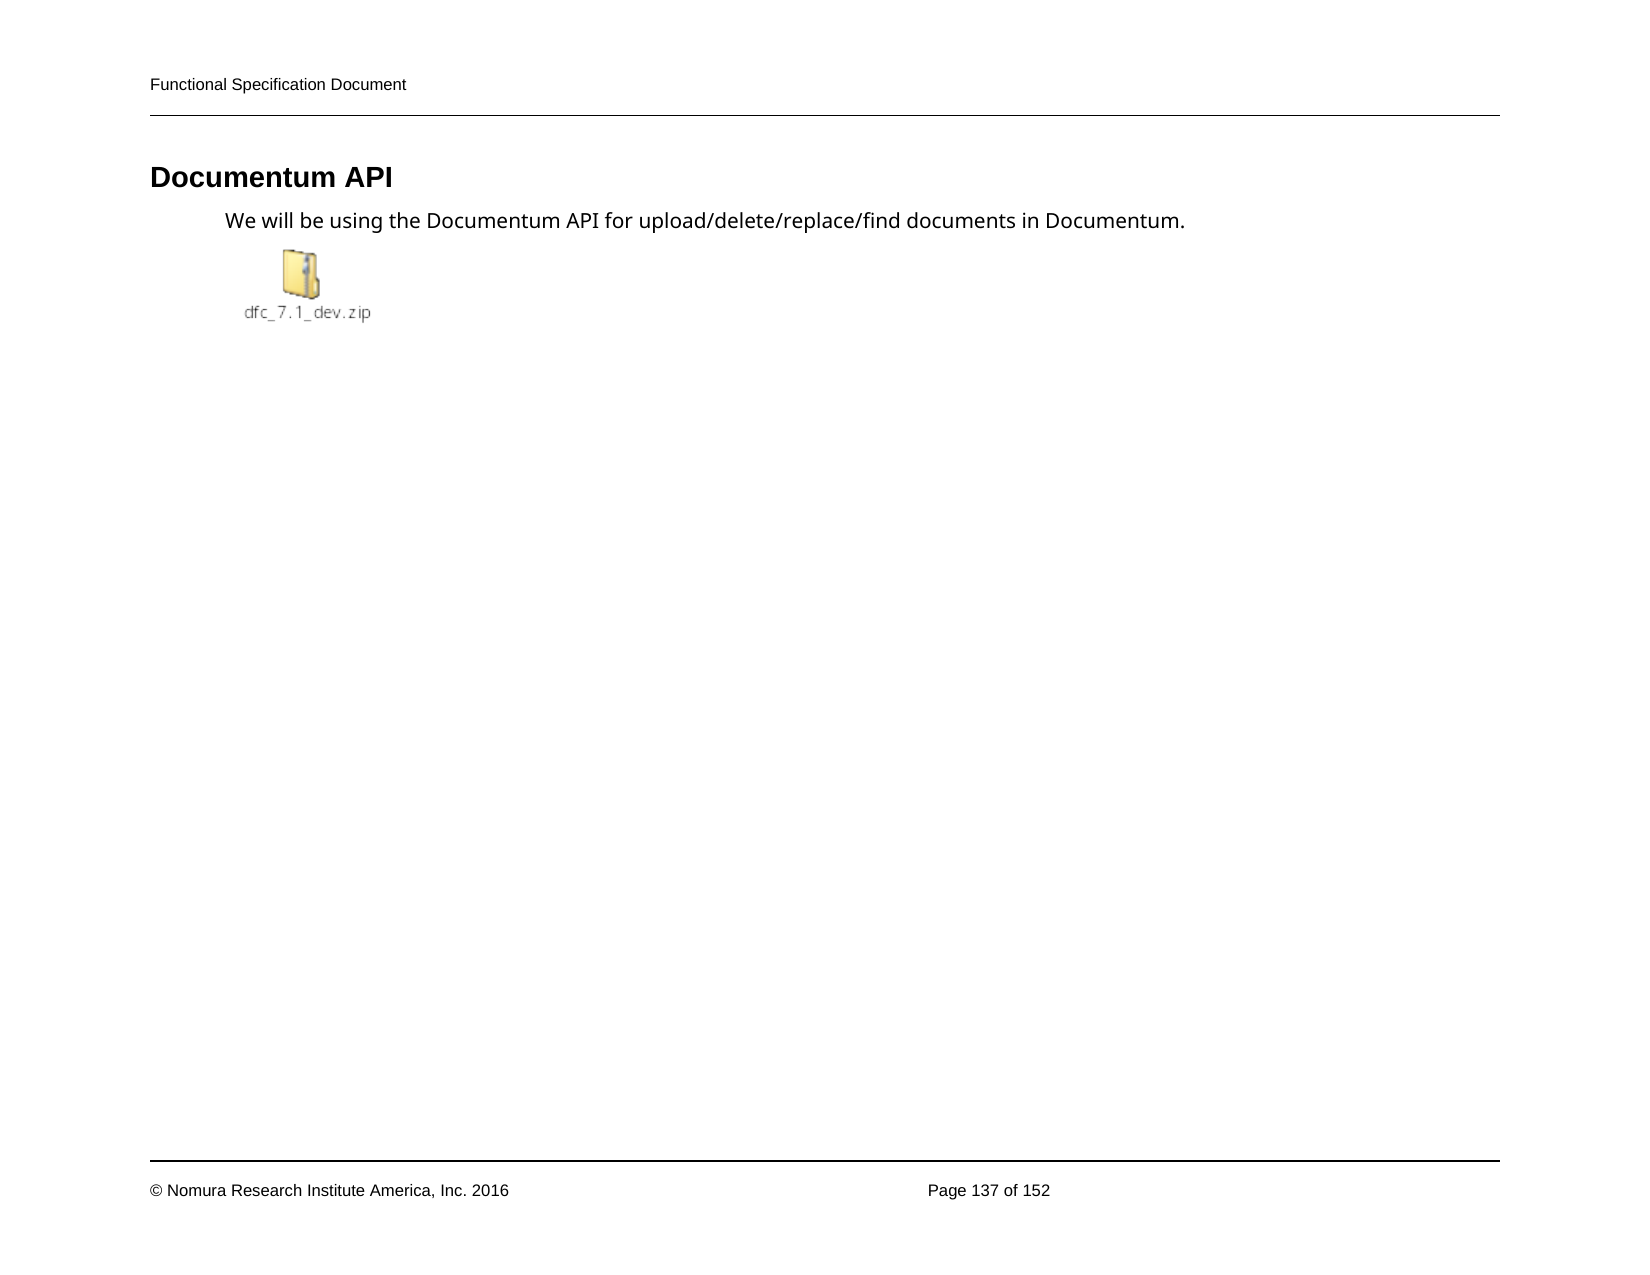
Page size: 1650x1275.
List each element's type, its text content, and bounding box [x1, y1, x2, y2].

text We will be using the Documentum API for upload/delete/replace/find documents in Documentum. [225, 206, 1500, 235]
subtitle Documentum API [150, 160, 1500, 194]
